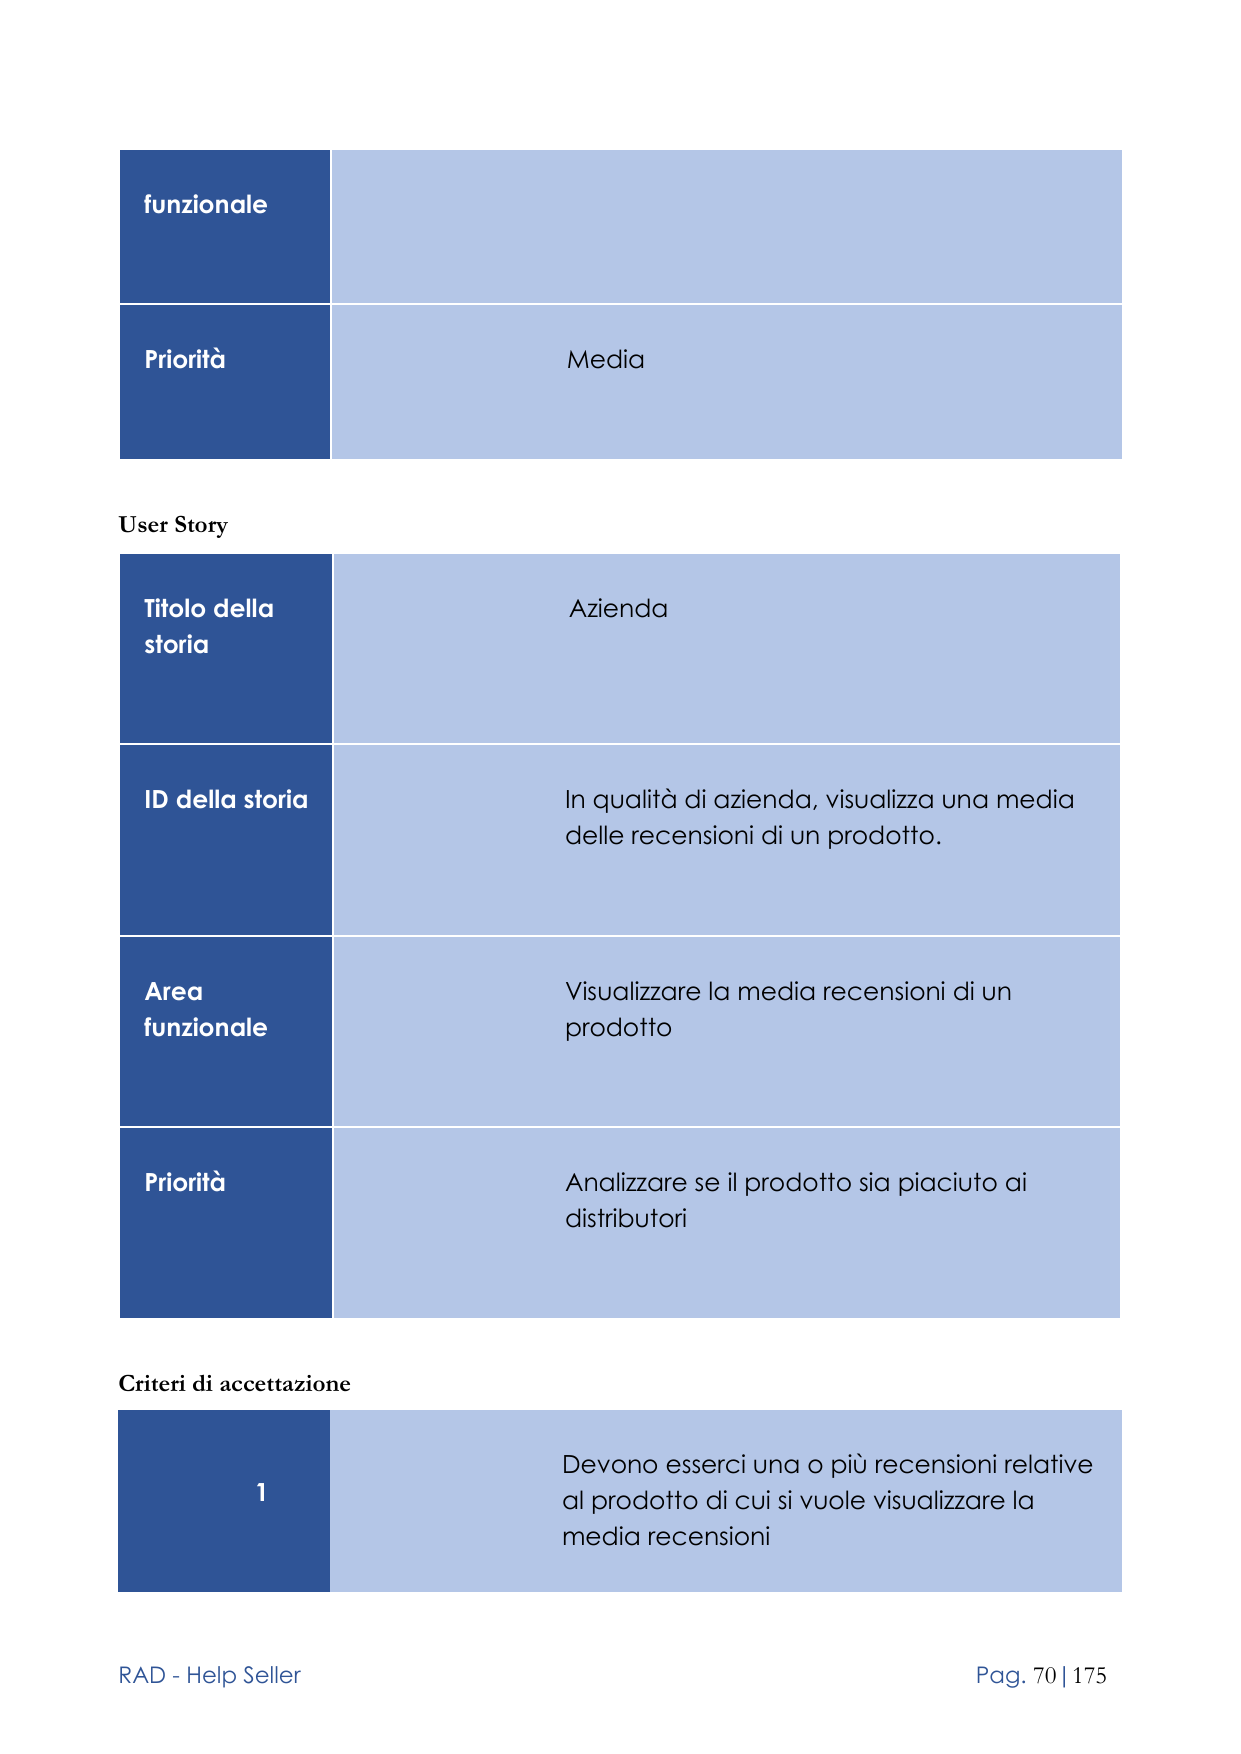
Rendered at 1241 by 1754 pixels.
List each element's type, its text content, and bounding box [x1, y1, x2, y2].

table_header Titolo della storia [120, 554, 332, 743]
table_cell In qualità di azienda, visualizza una media delle recensioni di un prodotto. [334, 745, 1120, 935]
table_cell Visualizzare la media recensioni di un prodotto [334, 937, 1120, 1126]
table_cell Priorità [120, 1128, 332, 1318]
table_cell Media [332, 305, 1122, 459]
table_header Devono esserci una o più recensioni relative al prodotto di cui si vuole visualizzare la media recensioni [330, 1410, 1122, 1592]
text Criteri di accettazione [118, 1370, 1122, 1398]
table_cell Priorità [120, 305, 330, 459]
table_cell Area funzionale [120, 150, 330, 303]
table_header 1 [118, 1410, 330, 1592]
table_header Azienda [334, 554, 1120, 743]
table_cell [332, 150, 1122, 303]
table_cell ID della storia [120, 745, 332, 935]
text User Story [118, 511, 1122, 539]
table_cell Analizzare se il prodotto sia piaciuto ai distributori [334, 1128, 1120, 1318]
table_cell Area funzionale [120, 937, 332, 1126]
